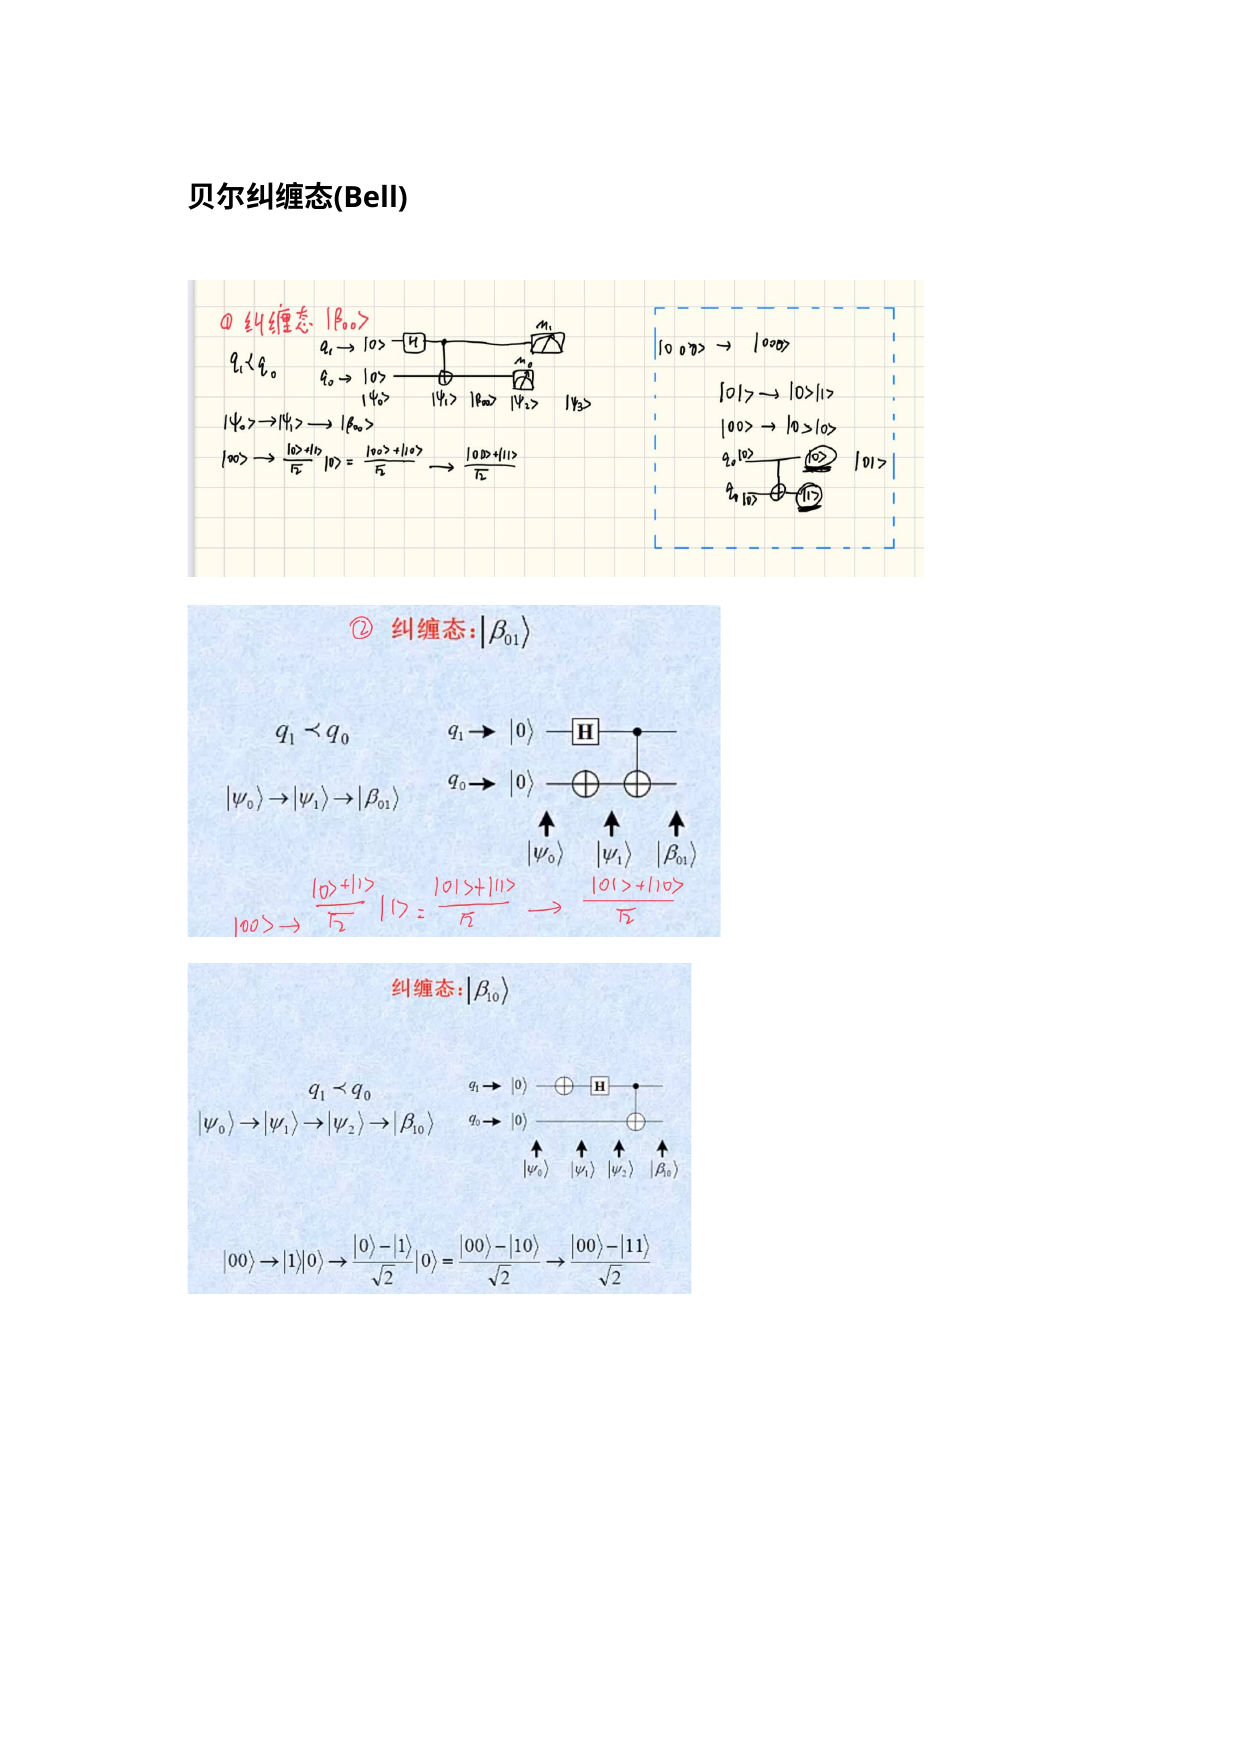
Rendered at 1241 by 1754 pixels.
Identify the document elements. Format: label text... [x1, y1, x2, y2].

picture [187, 605, 721, 937]
picture [187, 280, 925, 577]
subtitle 贝尔纠缠态(Bell) [187, 162, 1053, 227]
picture [187, 963, 692, 1294]
